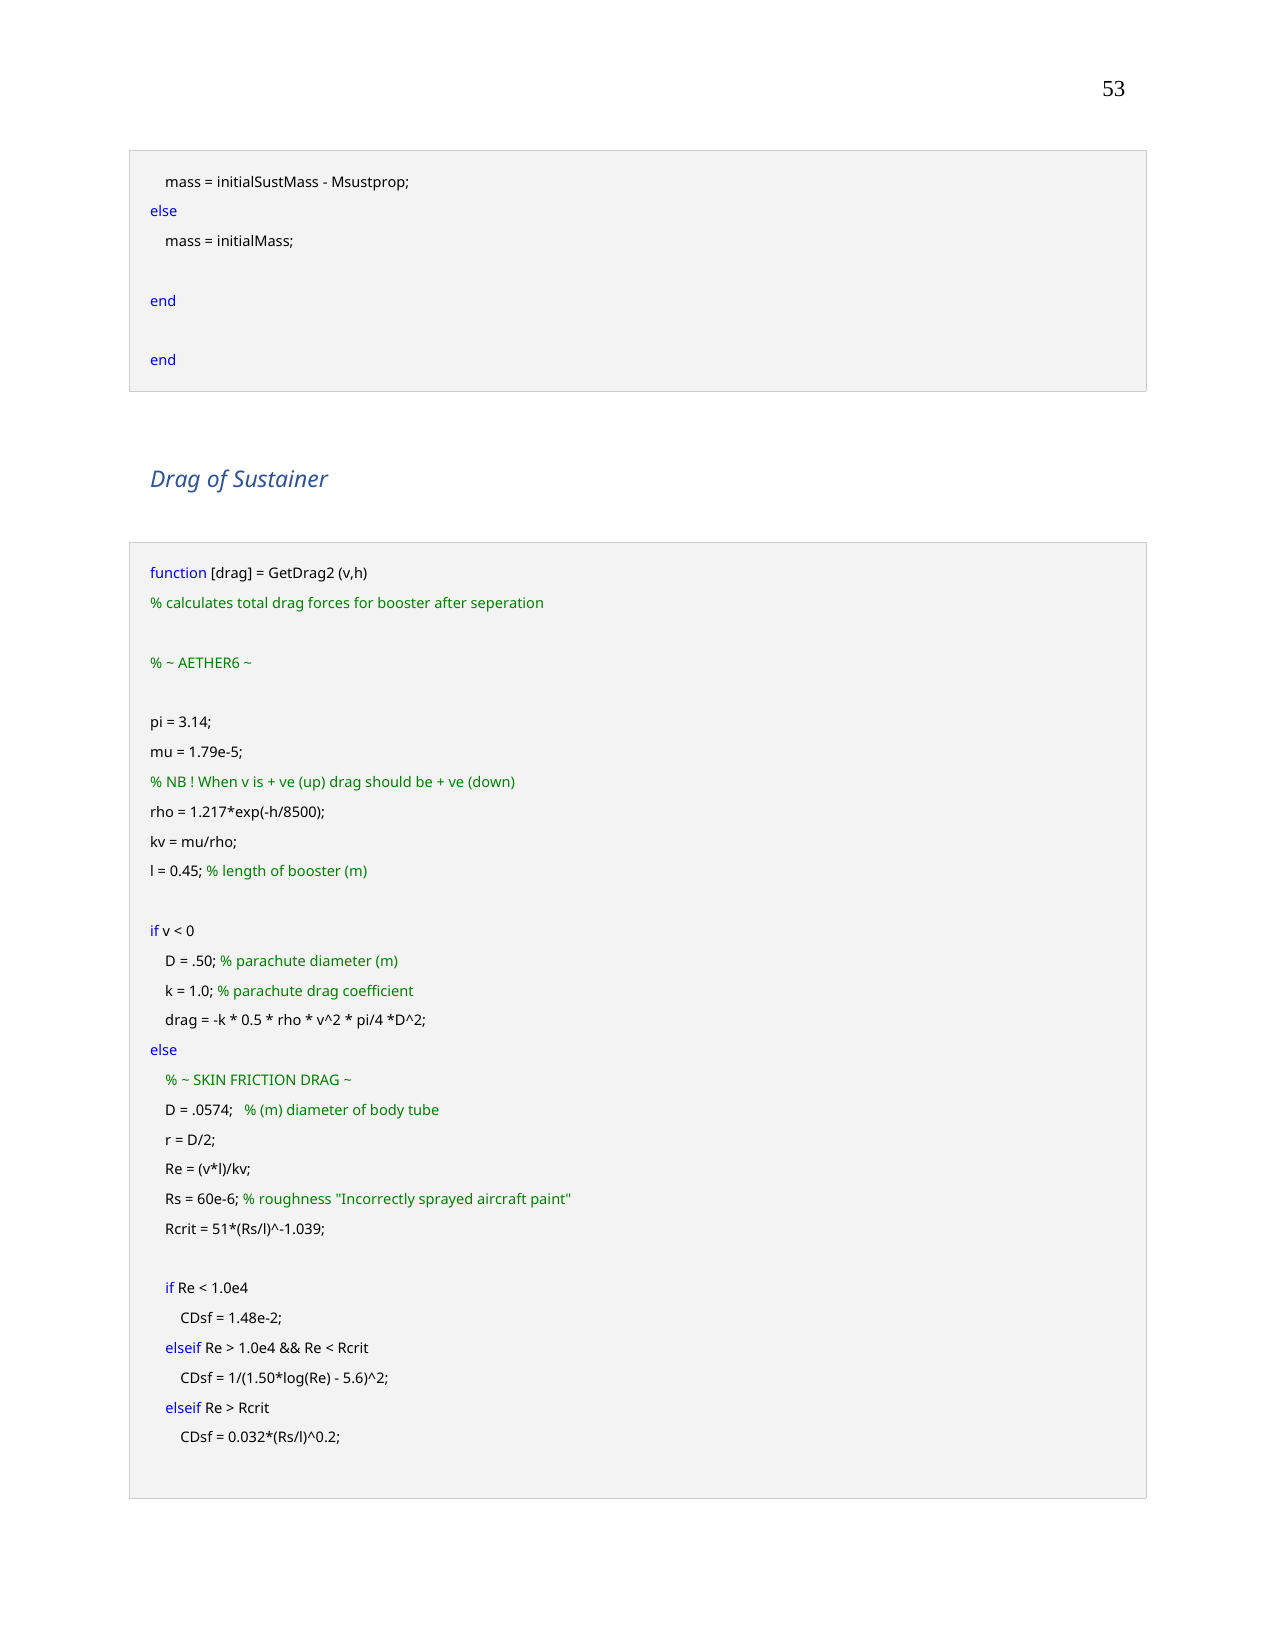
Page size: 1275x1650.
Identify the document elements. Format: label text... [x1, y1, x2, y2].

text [130, 543, 1146, 1498]
subtitle Drag of Sustainer [150, 463, 1125, 494]
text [130, 151, 1146, 391]
